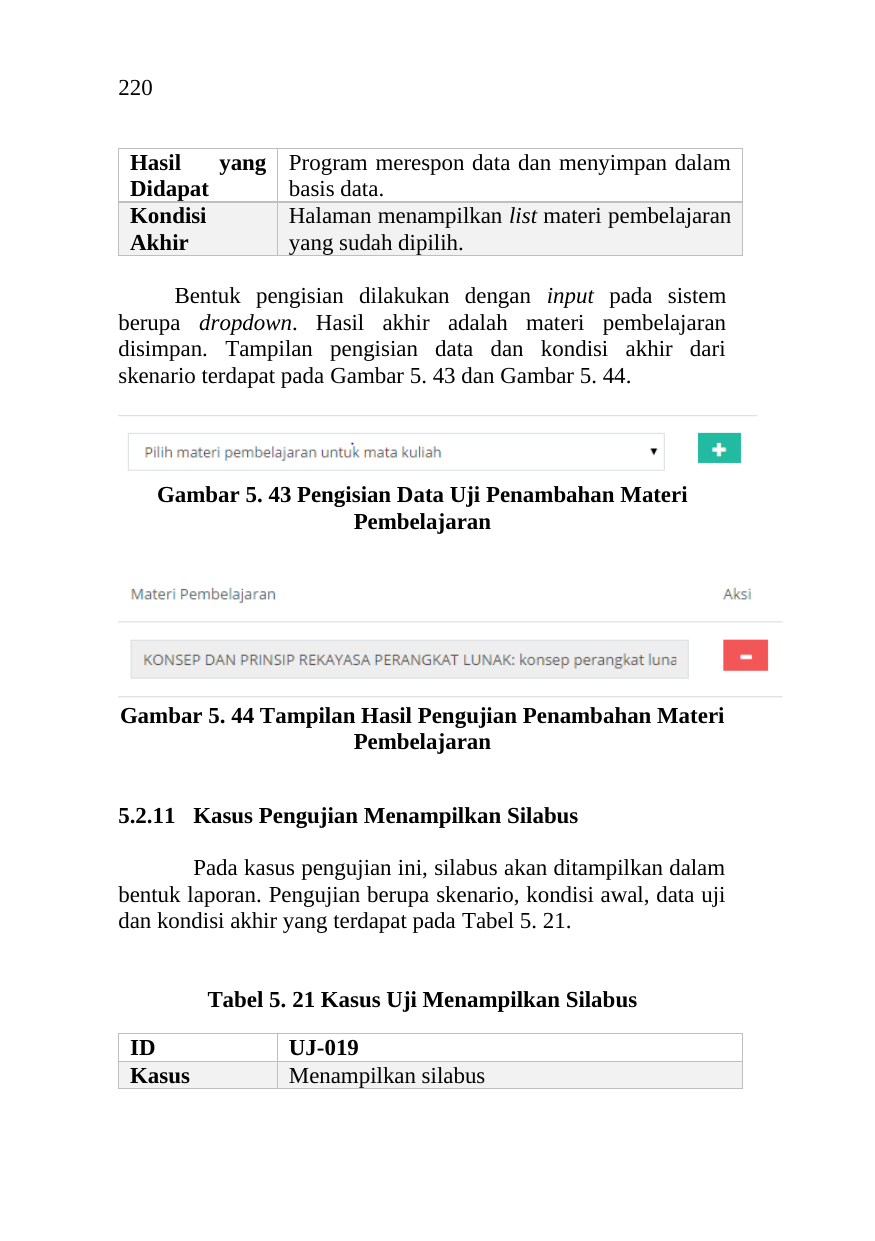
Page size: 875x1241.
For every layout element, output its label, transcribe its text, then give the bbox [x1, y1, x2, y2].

table_cell Program merespon data dan menyimpan dalam basis data. [278, 149, 742, 201]
subtitle Kasus Pengujian Menampilkan Silabus [118, 802, 726, 828]
text Pada kasus pengujian ini, silabus akan ditampilkan dalam bentuk laporan. Pengujian berupa skenario, kondisi awal, data uji dan kondisi akhir yang terdapat pada Tabel 5. 21. [118, 854, 726, 933]
text Gambar 5. 43 Pengisian Data Uji Penambahan Materi Pembelajaran [118, 482, 726, 534]
table_cell Kondisi Akhir [119, 203, 277, 255]
table_header UJ-019 [278, 1034, 742, 1061]
table_cell Kasus Penggunaan [119, 1062, 277, 1088]
table_cell Menampilkan silabus [278, 1062, 742, 1088]
table_cell Halaman menampilkan list materi pembelajaran yang sudah dipilih. [278, 203, 742, 255]
picture [118, 414, 762, 482]
text Gambar 5. 44 Tampilan Hasil Pengujian Penambahan Materi Pembelajaran [118, 702, 726, 754]
text Bentuk pengisian dilakukan dengan input pada sistem berupa dropdown. Hasil akhir adalah materi pembelajaran disimpan. Tampilan pengisian data dan kondisi akhir dari skenario terdapat pada Gambar 5. 43 dan Gambar 5. 44. [118, 283, 726, 388]
picture [118, 581, 783, 702]
text Tabel 5. 21 Kasus Uji Menampilkan Silabus [118, 986, 726, 1012]
table_cell Hasil yang Didapat [119, 149, 277, 201]
table_header ID [119, 1034, 277, 1061]
